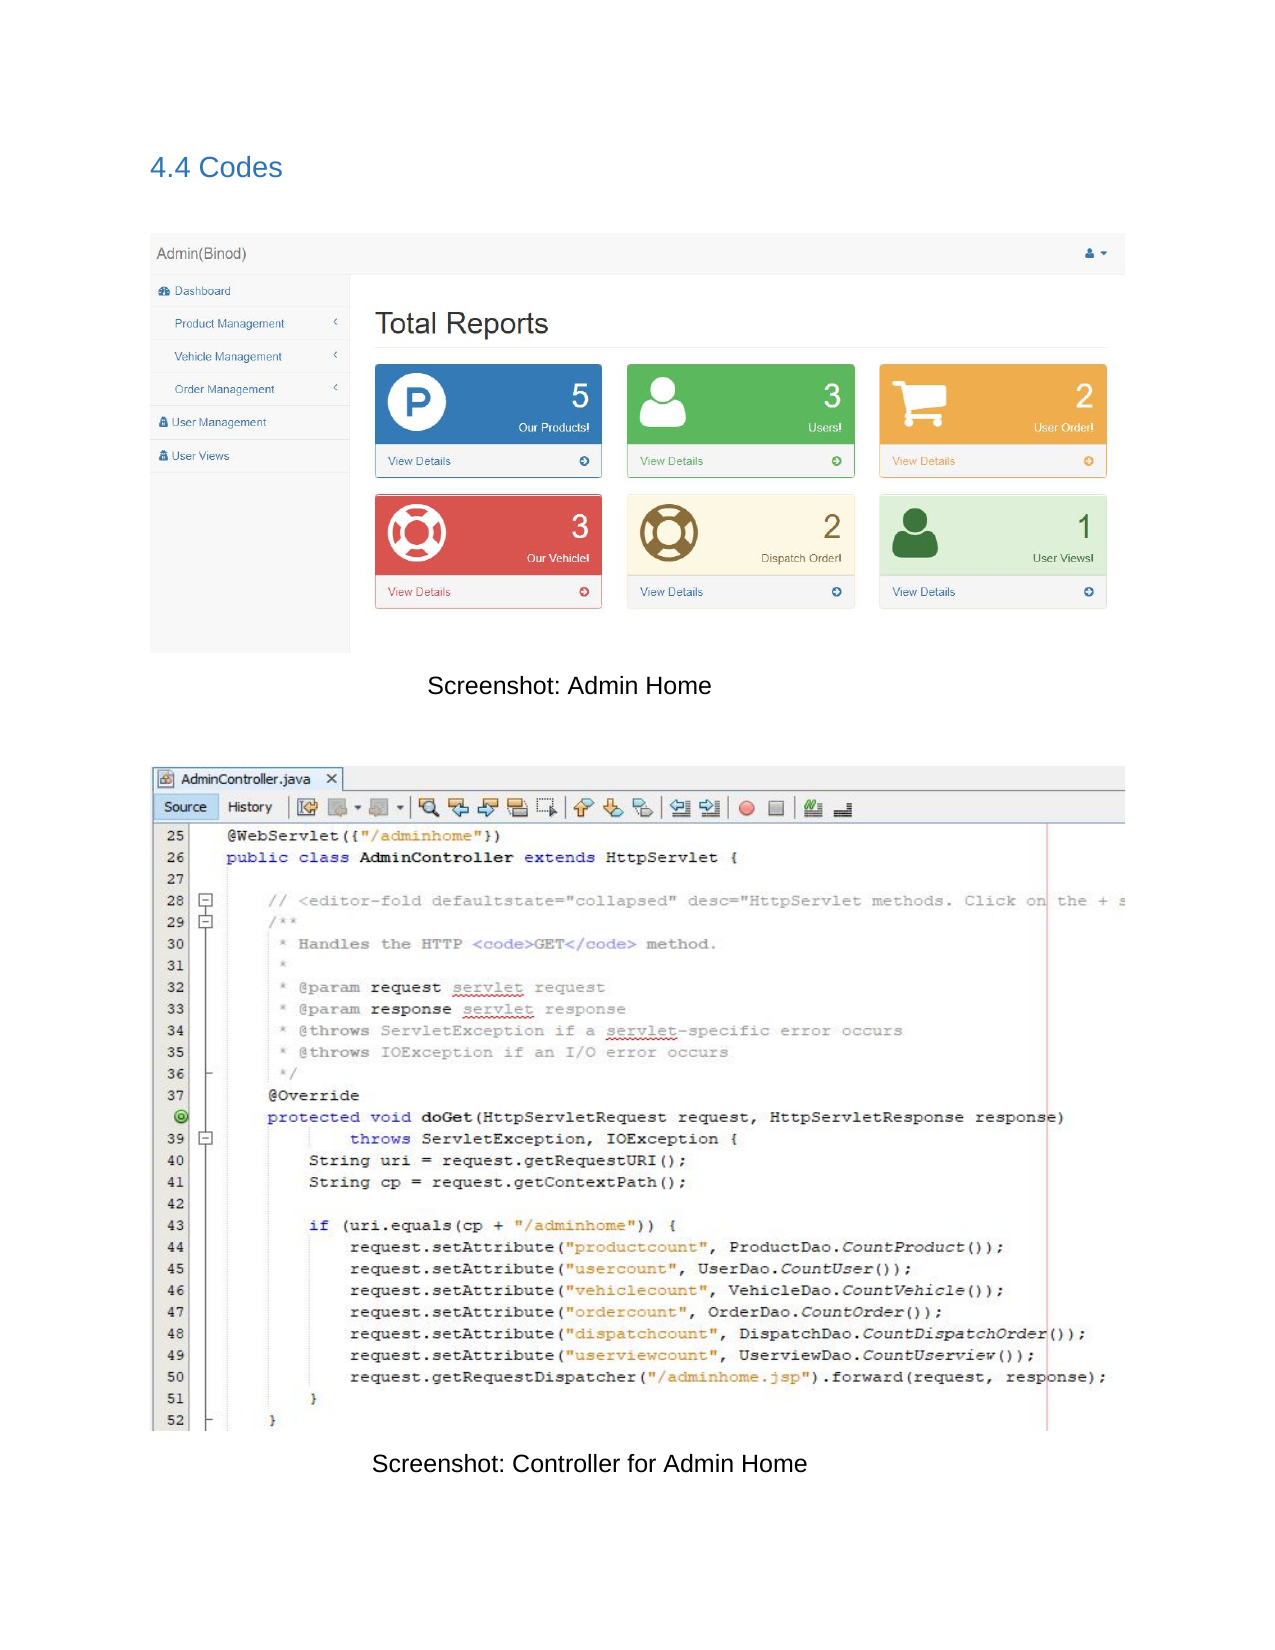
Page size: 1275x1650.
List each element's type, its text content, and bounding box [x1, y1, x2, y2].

picture [150, 233, 1125, 653]
picture [150, 766, 1125, 1431]
subtitle 4.4 Codes [150, 150, 1125, 183]
text Screenshot: Controller for Admin Home [150, 1449, 1125, 1478]
text Screenshot: Admin Home [150, 671, 1125, 700]
